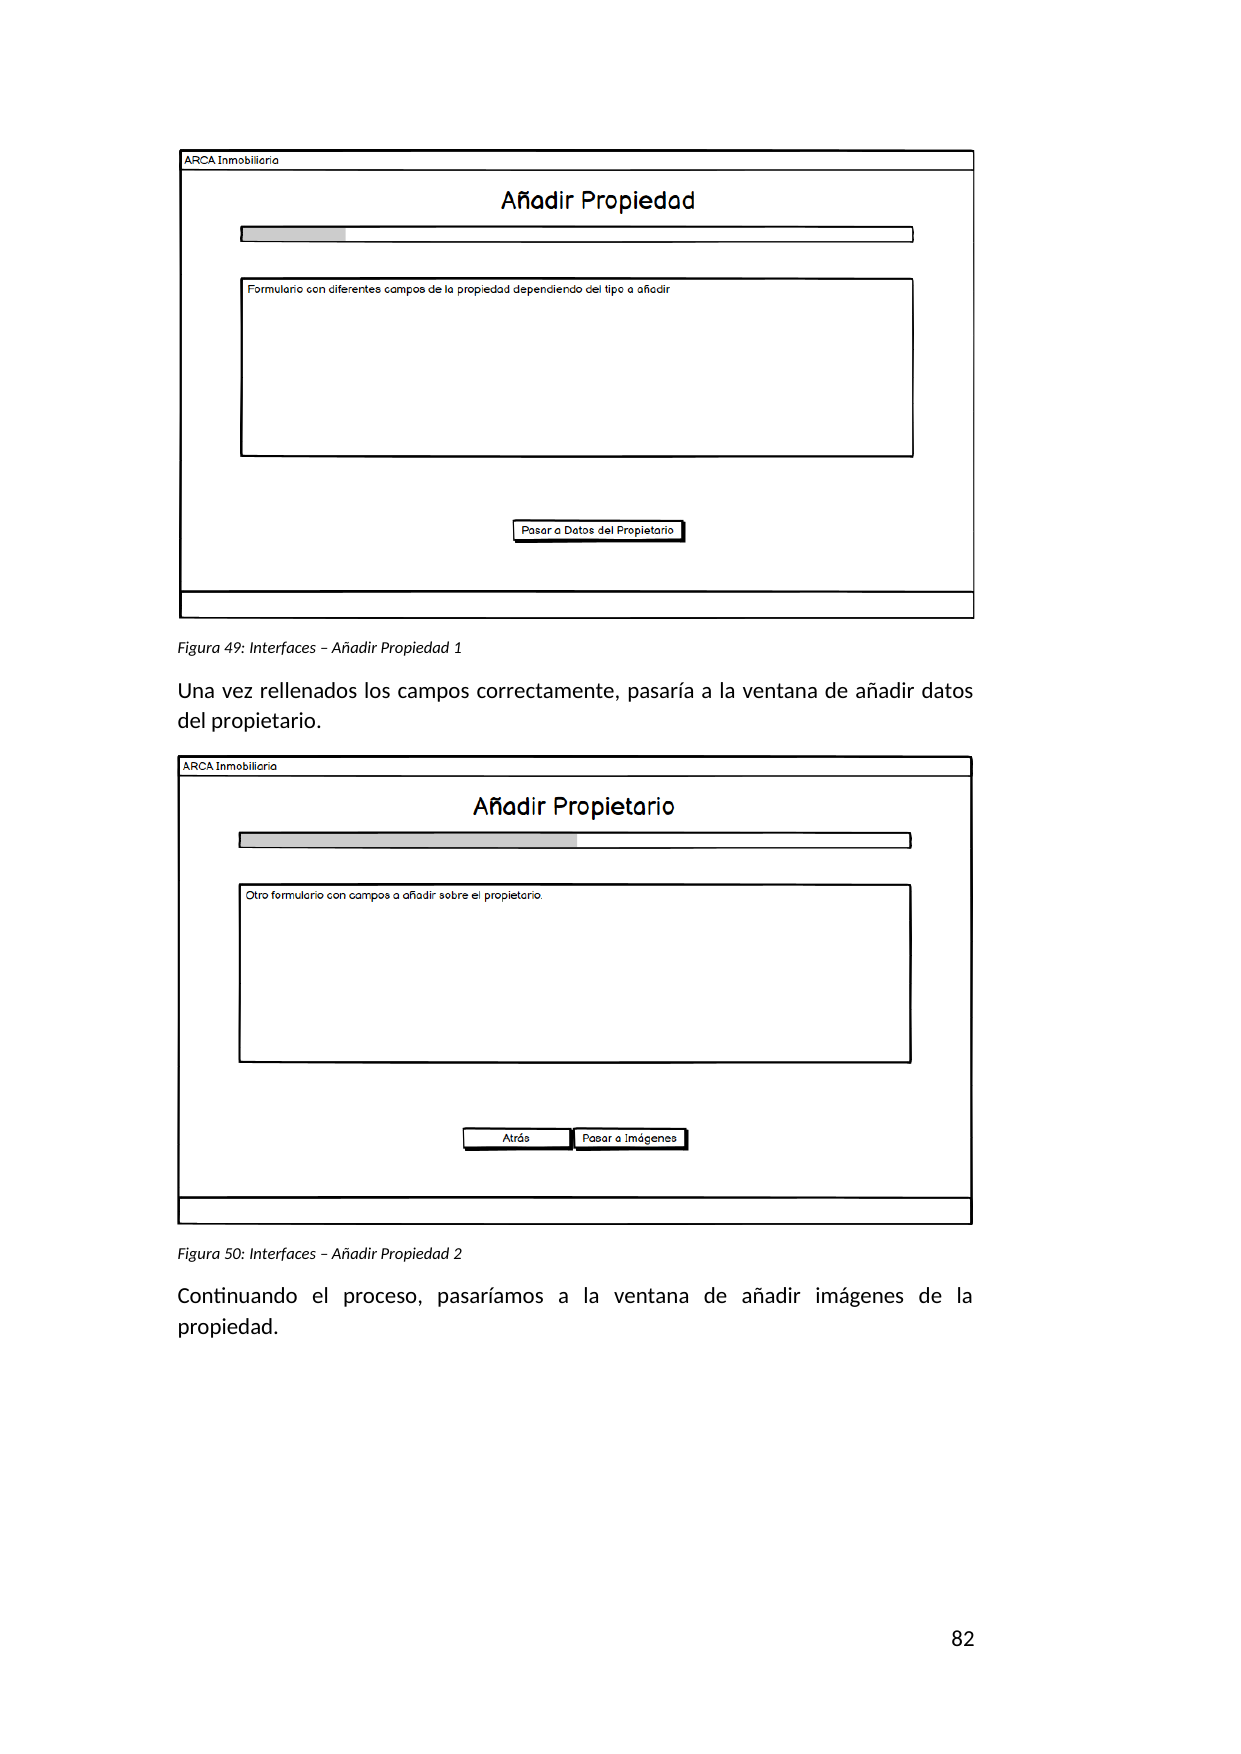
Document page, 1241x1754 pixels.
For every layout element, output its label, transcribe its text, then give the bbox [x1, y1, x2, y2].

picture [177, 753, 975, 1225]
text Figura 50: Interfaces – Añadir Propiedad 2 [177, 1243, 974, 1263]
text Figura 49: Interfaces – Añadir Propiedad 1 [177, 638, 974, 658]
text Una vez rellenados los campos correctamente, pasaría a la ventana de añadir datos del propietario. [177, 676, 974, 734]
text Continuando el proceso, pasaríamos a la ventana de añadir imágenes de la propiedad. [177, 1282, 974, 1340]
picture [177, 147, 975, 619]
